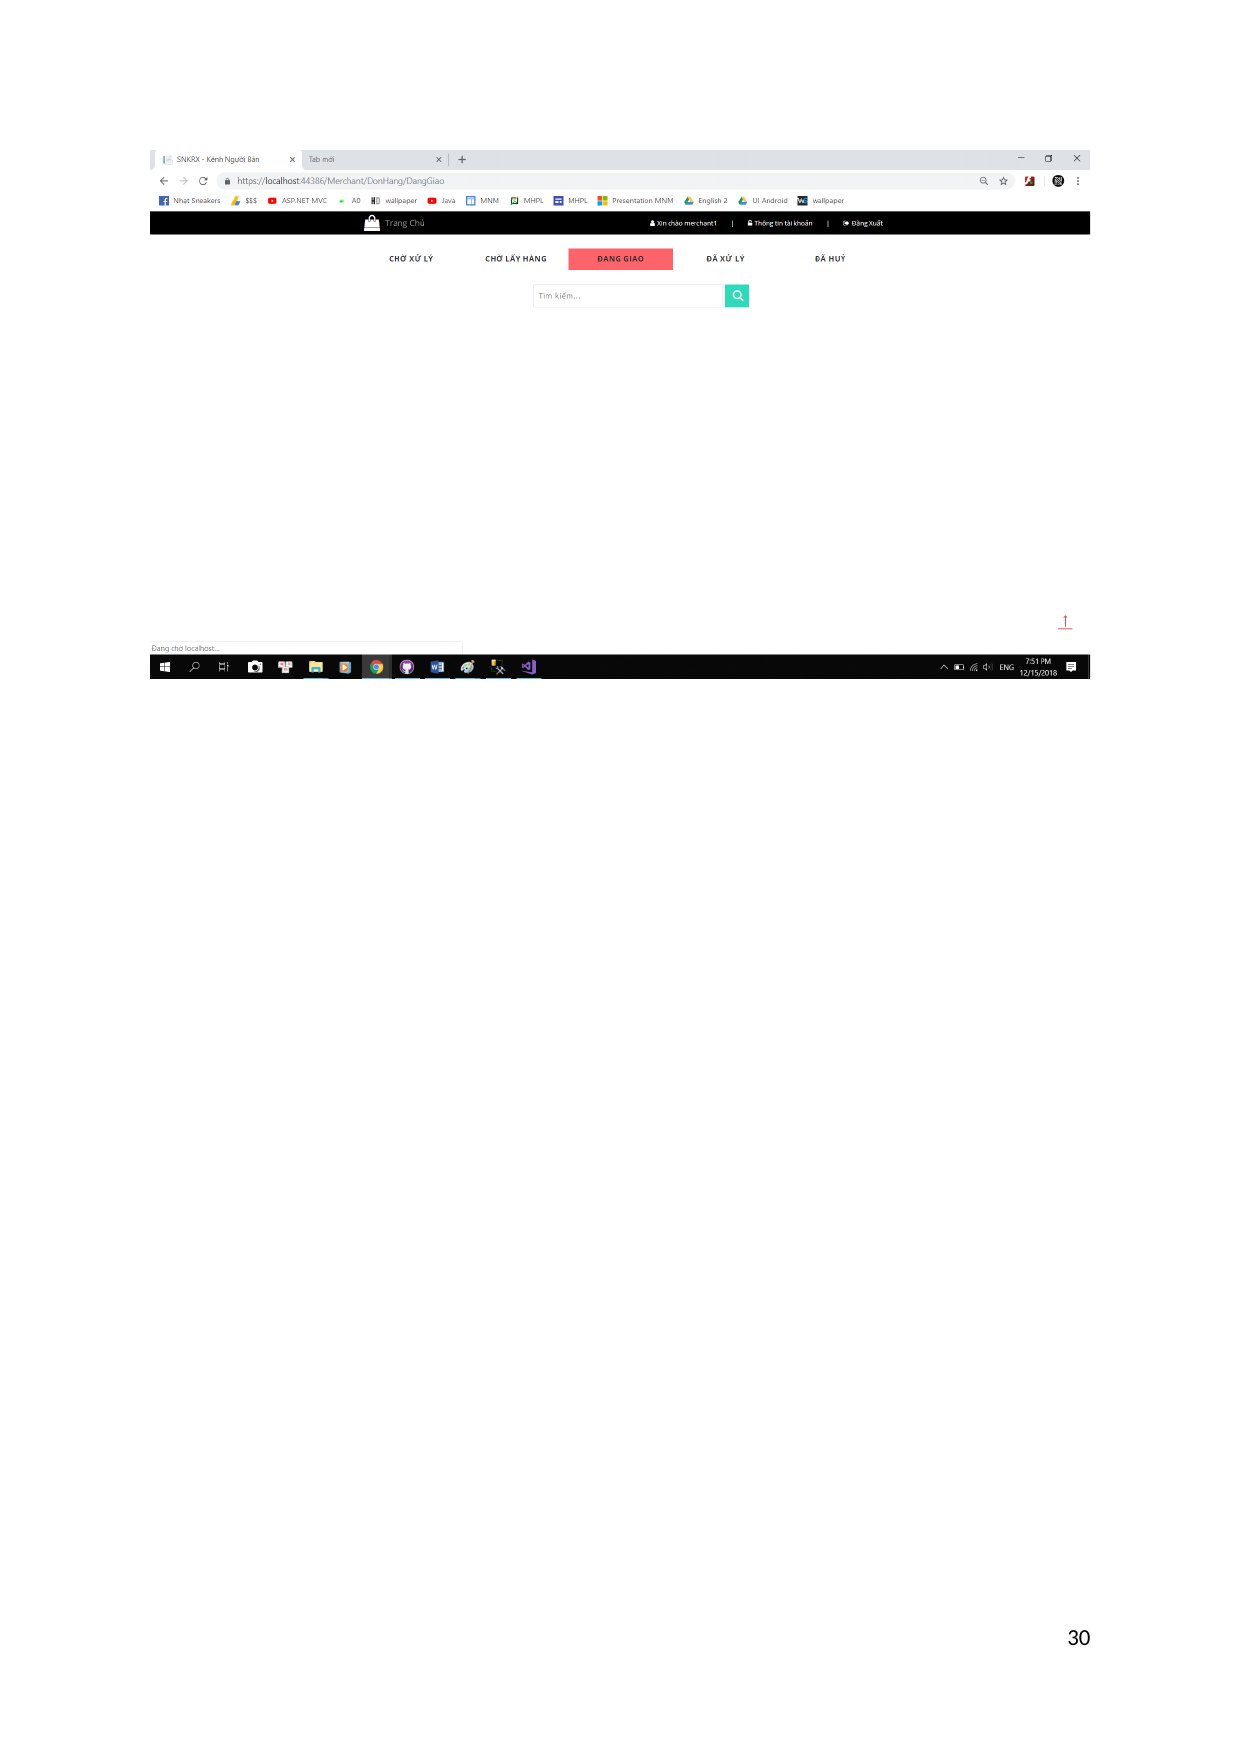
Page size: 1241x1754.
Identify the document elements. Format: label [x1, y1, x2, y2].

picture [150, 150, 1091, 679]
